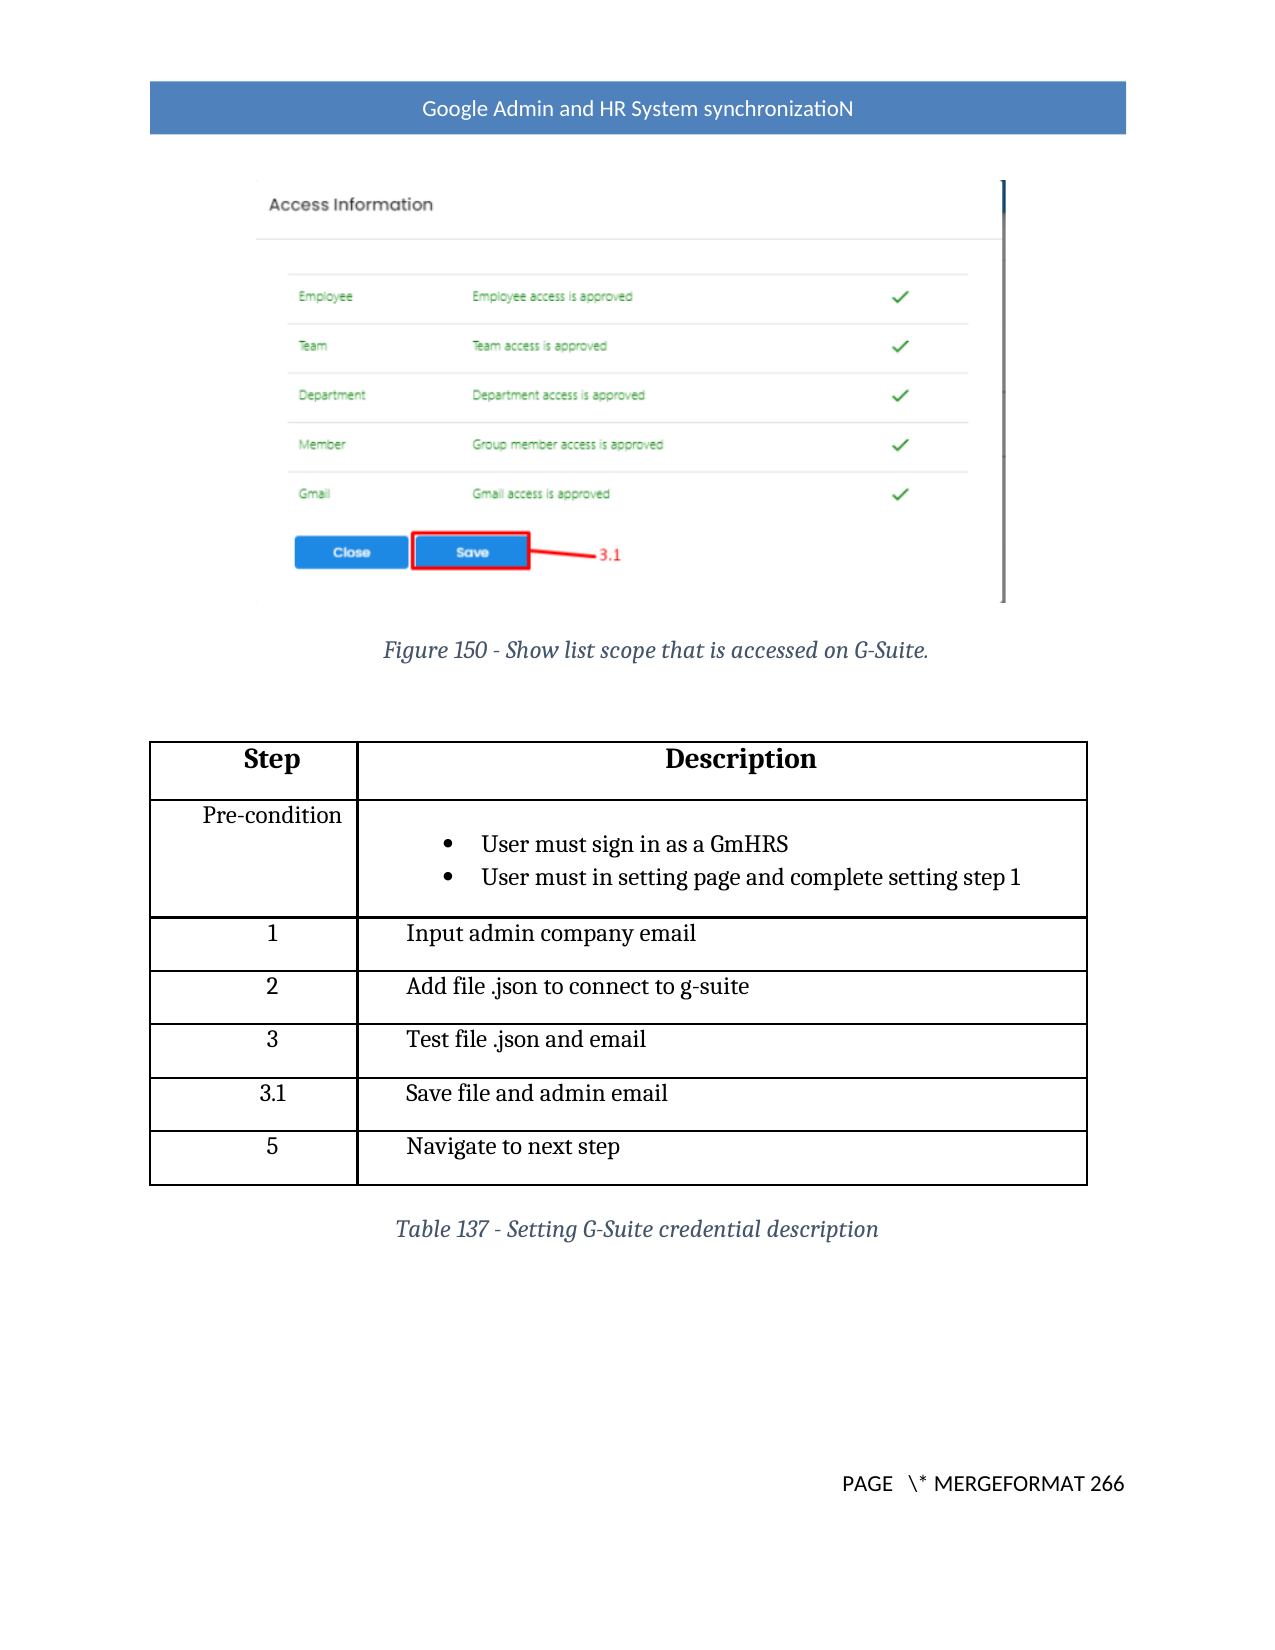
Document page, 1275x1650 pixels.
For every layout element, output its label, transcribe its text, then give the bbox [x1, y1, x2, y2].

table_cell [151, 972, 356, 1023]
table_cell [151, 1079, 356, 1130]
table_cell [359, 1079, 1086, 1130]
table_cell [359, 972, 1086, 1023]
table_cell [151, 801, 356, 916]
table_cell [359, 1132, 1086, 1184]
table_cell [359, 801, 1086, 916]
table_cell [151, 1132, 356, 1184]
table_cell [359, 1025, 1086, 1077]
picture [255, 180, 1006, 603]
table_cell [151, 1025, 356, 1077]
text Figure 150 - Show list scope that is accessed on G-Suite. [187, 636, 1125, 664]
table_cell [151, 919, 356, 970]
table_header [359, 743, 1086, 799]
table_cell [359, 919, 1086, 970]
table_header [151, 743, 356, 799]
